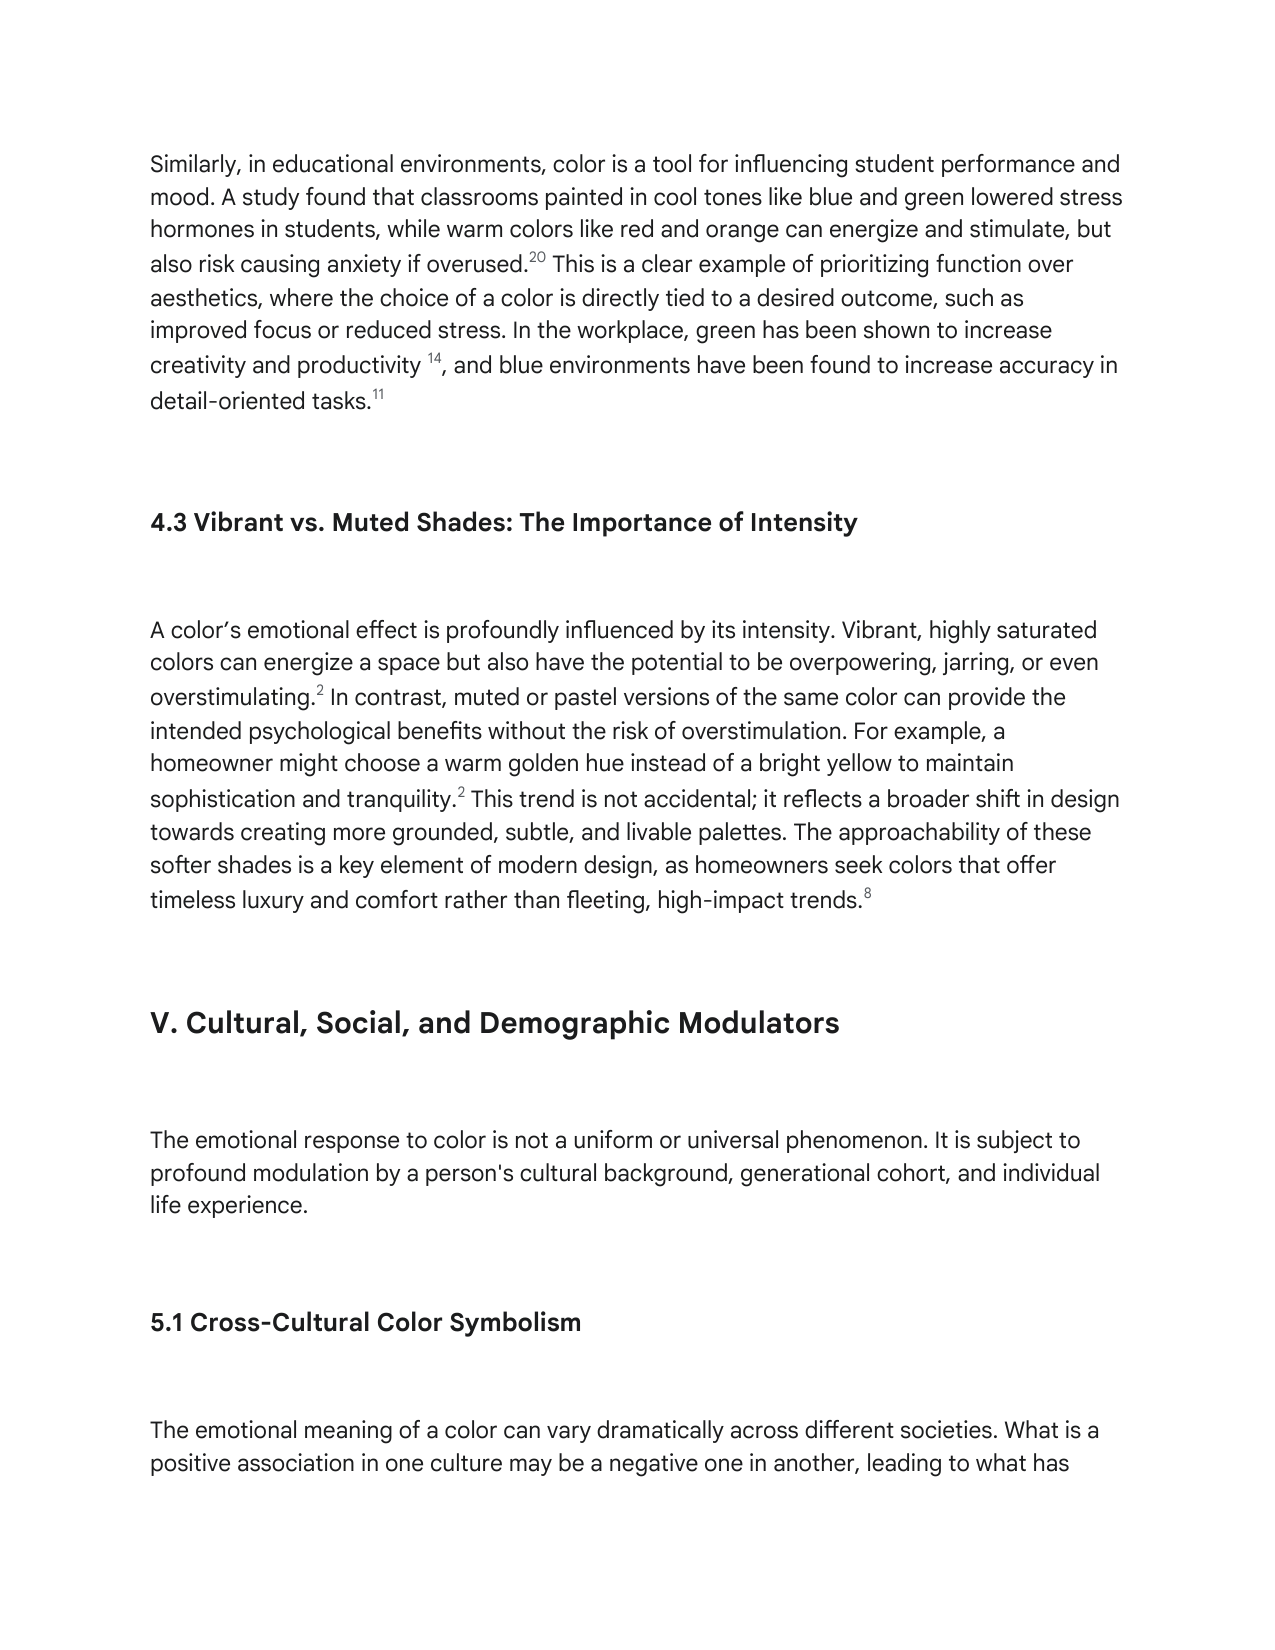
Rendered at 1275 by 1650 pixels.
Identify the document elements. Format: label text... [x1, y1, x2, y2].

subtitle 5.1 Cross-Cultural Color Symbolism [150, 1307, 1125, 1338]
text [150, 1416, 1125, 1477]
text Similarly, in educational environments, color is a tool for influencing student performance and mood. A study found that classrooms painted in cool tones like blue and green lowered stress hormones in students, while warm colors like red and orange can energize and stimulate, but also risk causing anxiety if overused.20 This is a clear example of prioritizing function over aesthetics, where the choice of a color is directly tied to a desired outcome, such as improved focus or reduced stress. In the workplace, green has been shown to increase creativity and productivity 14, and blue environments have been found to increase accuracy in detail-oriented tasks.11 [150, 150, 1125, 417]
text The emotional response to color is not a uniform or universal phenomenon. It is subject to profound modulation by a person's cultural background, generational cohort, and individual life experience. [150, 1126, 1125, 1220]
subtitle 4.3 Vibrant vs. Muted Shades: The Importance of Intensity [150, 507, 1125, 538]
subtitle V. Cultural, Social, and Demographic Modulators [150, 1005, 1125, 1042]
text A color’s emotional effect is profoundly influenced by its intensity. Vibrant, highly saturated colors can energize a space but also have the potential to be overpowering, jarring, or even overstimulating.2 In contrast, muted or pastel versions of the same color can provide the intended psychological benefits without the risk of overstimulation. For example, a homeowner might choose a warm golden hue instead of a bright yellow to maintain sophistication and tranquility.2 This trend is not accidental; it reflects a broader shift in design towards creating more grounded, subtle, and livable palettes. The approachability of these softer shades is a key element of modern design, as homeowners seek colors that offer timeless luxury and comfort rather than fleeting, high-impact trends.8 [150, 616, 1125, 915]
